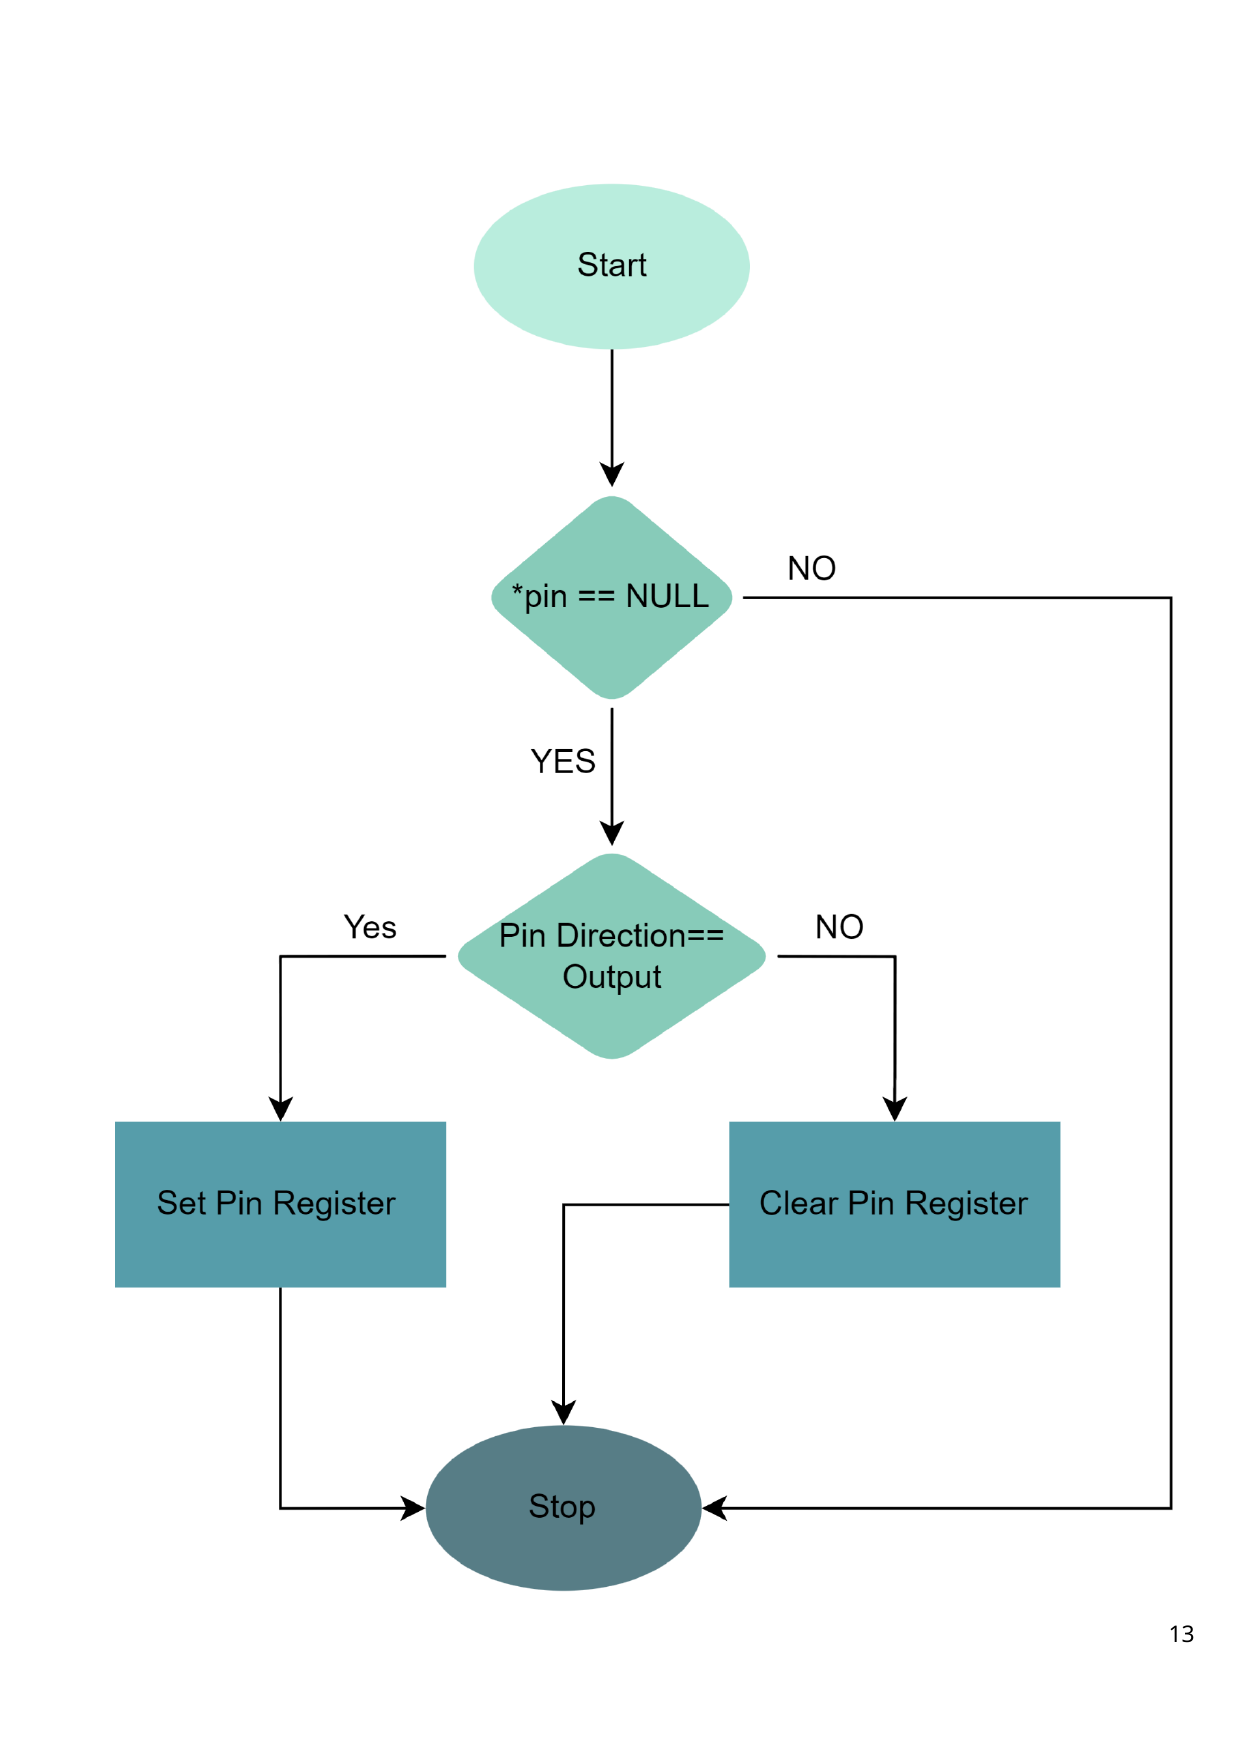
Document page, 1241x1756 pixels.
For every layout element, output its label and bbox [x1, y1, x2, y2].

picture [112, 182, 1194, 1592]
